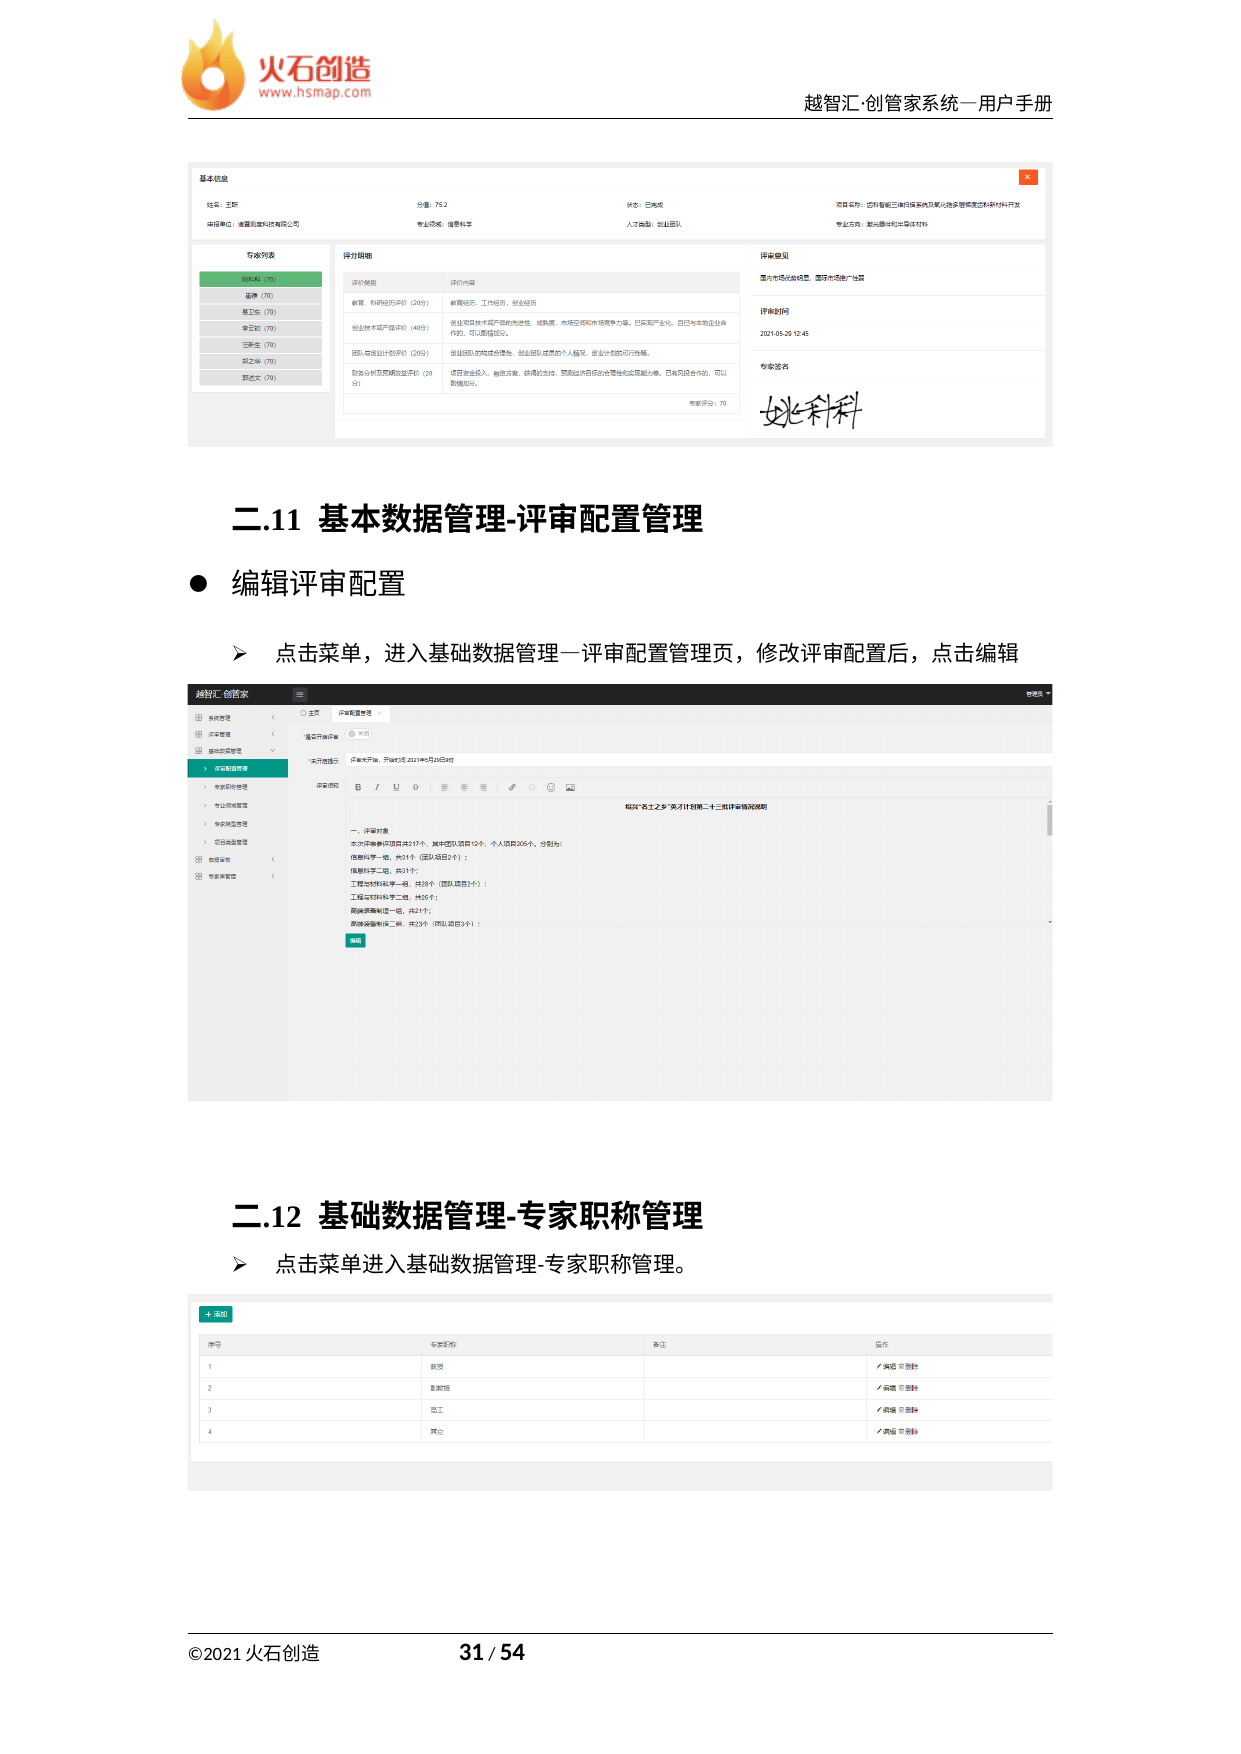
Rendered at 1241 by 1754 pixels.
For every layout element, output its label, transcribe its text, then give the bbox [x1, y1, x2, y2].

picture [187, 162, 1053, 447]
list 编辑评审配置 [187, 549, 1053, 614]
subtitle 基础数据管理-专家职称管理 [231, 1181, 1053, 1246]
picture [181, 18, 371, 111]
picture [187, 1294, 1053, 1491]
subtitle 基本数据管理-评审配置管理 [231, 484, 1053, 549]
list 点击菜单，进入基础数据管理—评审配置管理页，修改评审配置后，点击编辑 [231, 635, 1053, 668]
picture [187, 683, 1053, 1101]
list 点击菜单进入基础数据管理-专家职称管理。 [231, 1246, 1053, 1279]
